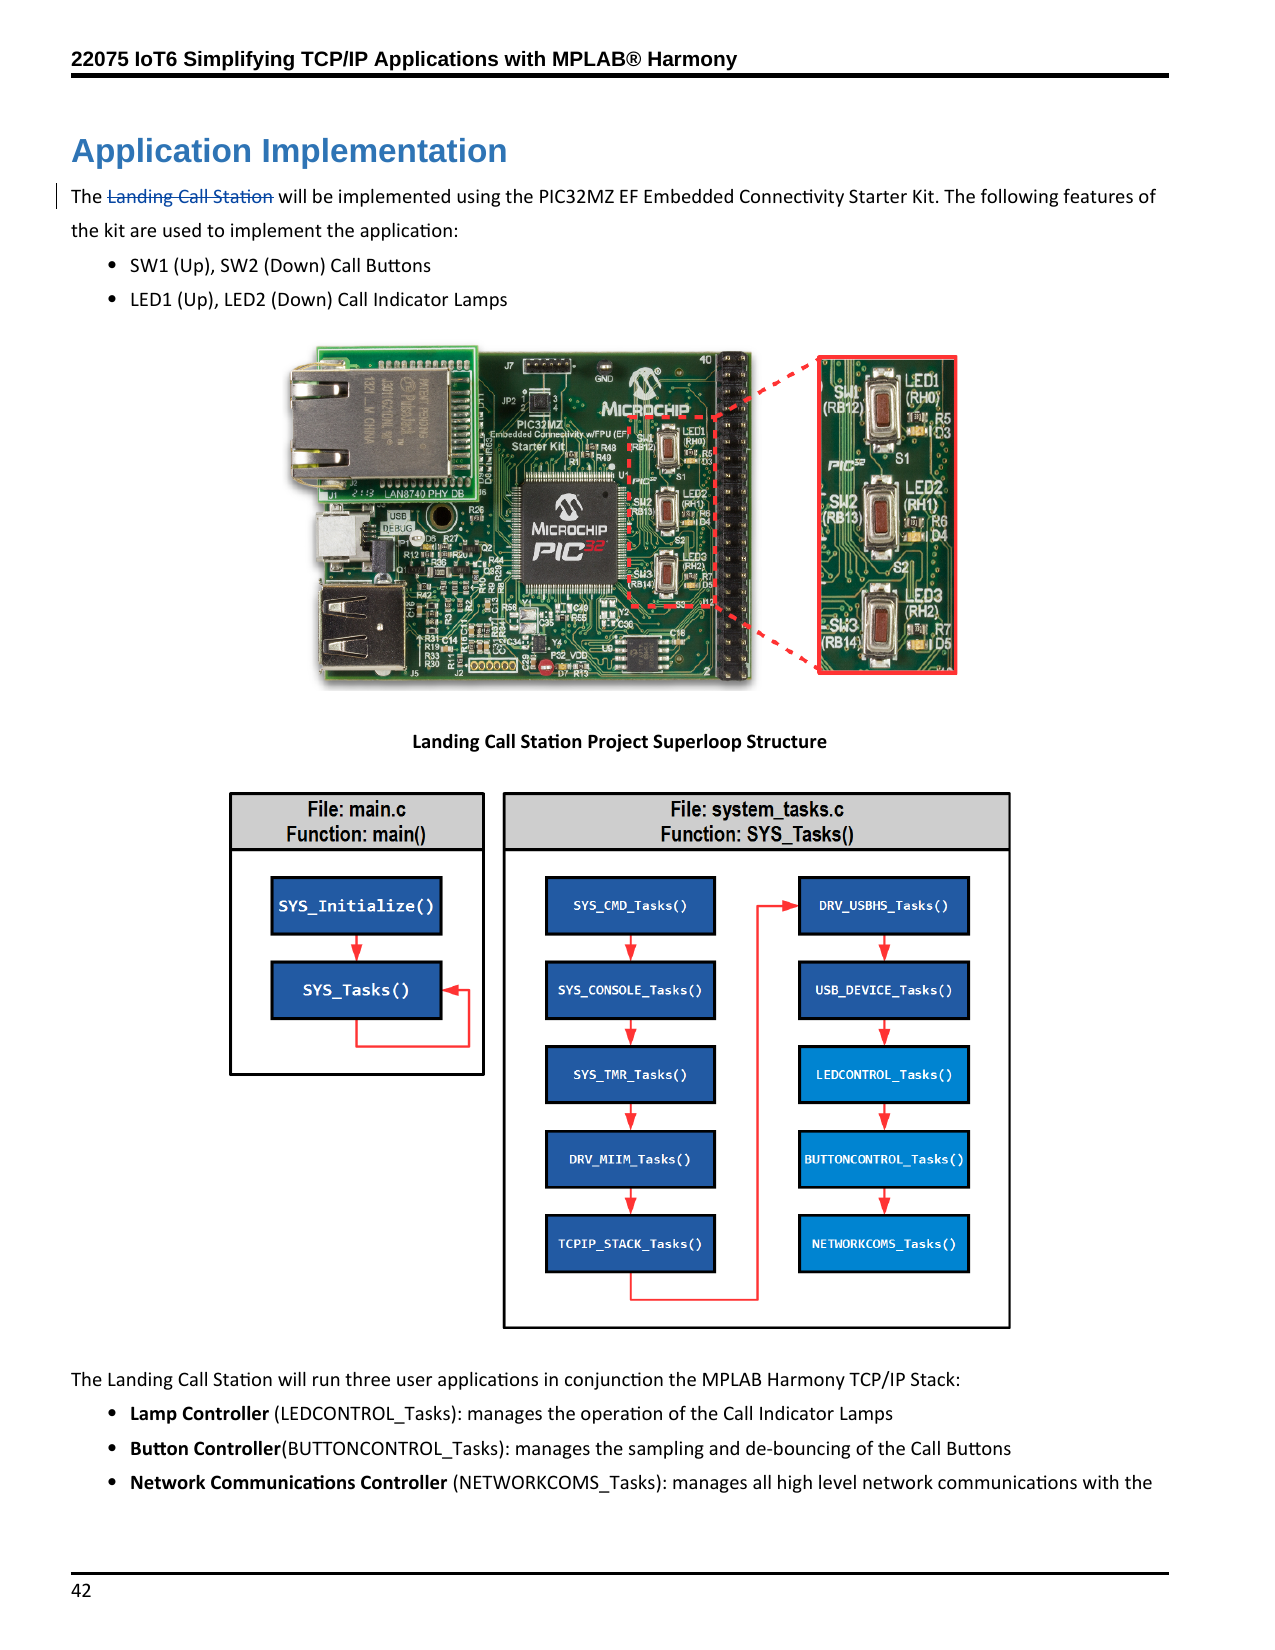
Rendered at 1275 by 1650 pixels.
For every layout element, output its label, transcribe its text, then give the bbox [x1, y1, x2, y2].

picture [282, 335, 958, 691]
text The will be implemented using the PIC32MZ EF Embedded Connectivity Starter Kit. The following features of the kit are used to implement the application: [71, 183, 1169, 243]
table_header [71, 320, 1169, 714]
picture [228, 791, 1011, 1329]
subtitle Application Implementation [71, 131, 1169, 170]
list SW1 (Up), SW2 (Down) Call Buttons [108, 252, 1169, 277]
table_cell Landing Call Station Project Superloop Structure [71, 714, 1169, 777]
list LED1 (Up), LED2 (Down) Call Indicator Lamps [108, 286, 1169, 311]
table_cell [71, 777, 1169, 1351]
